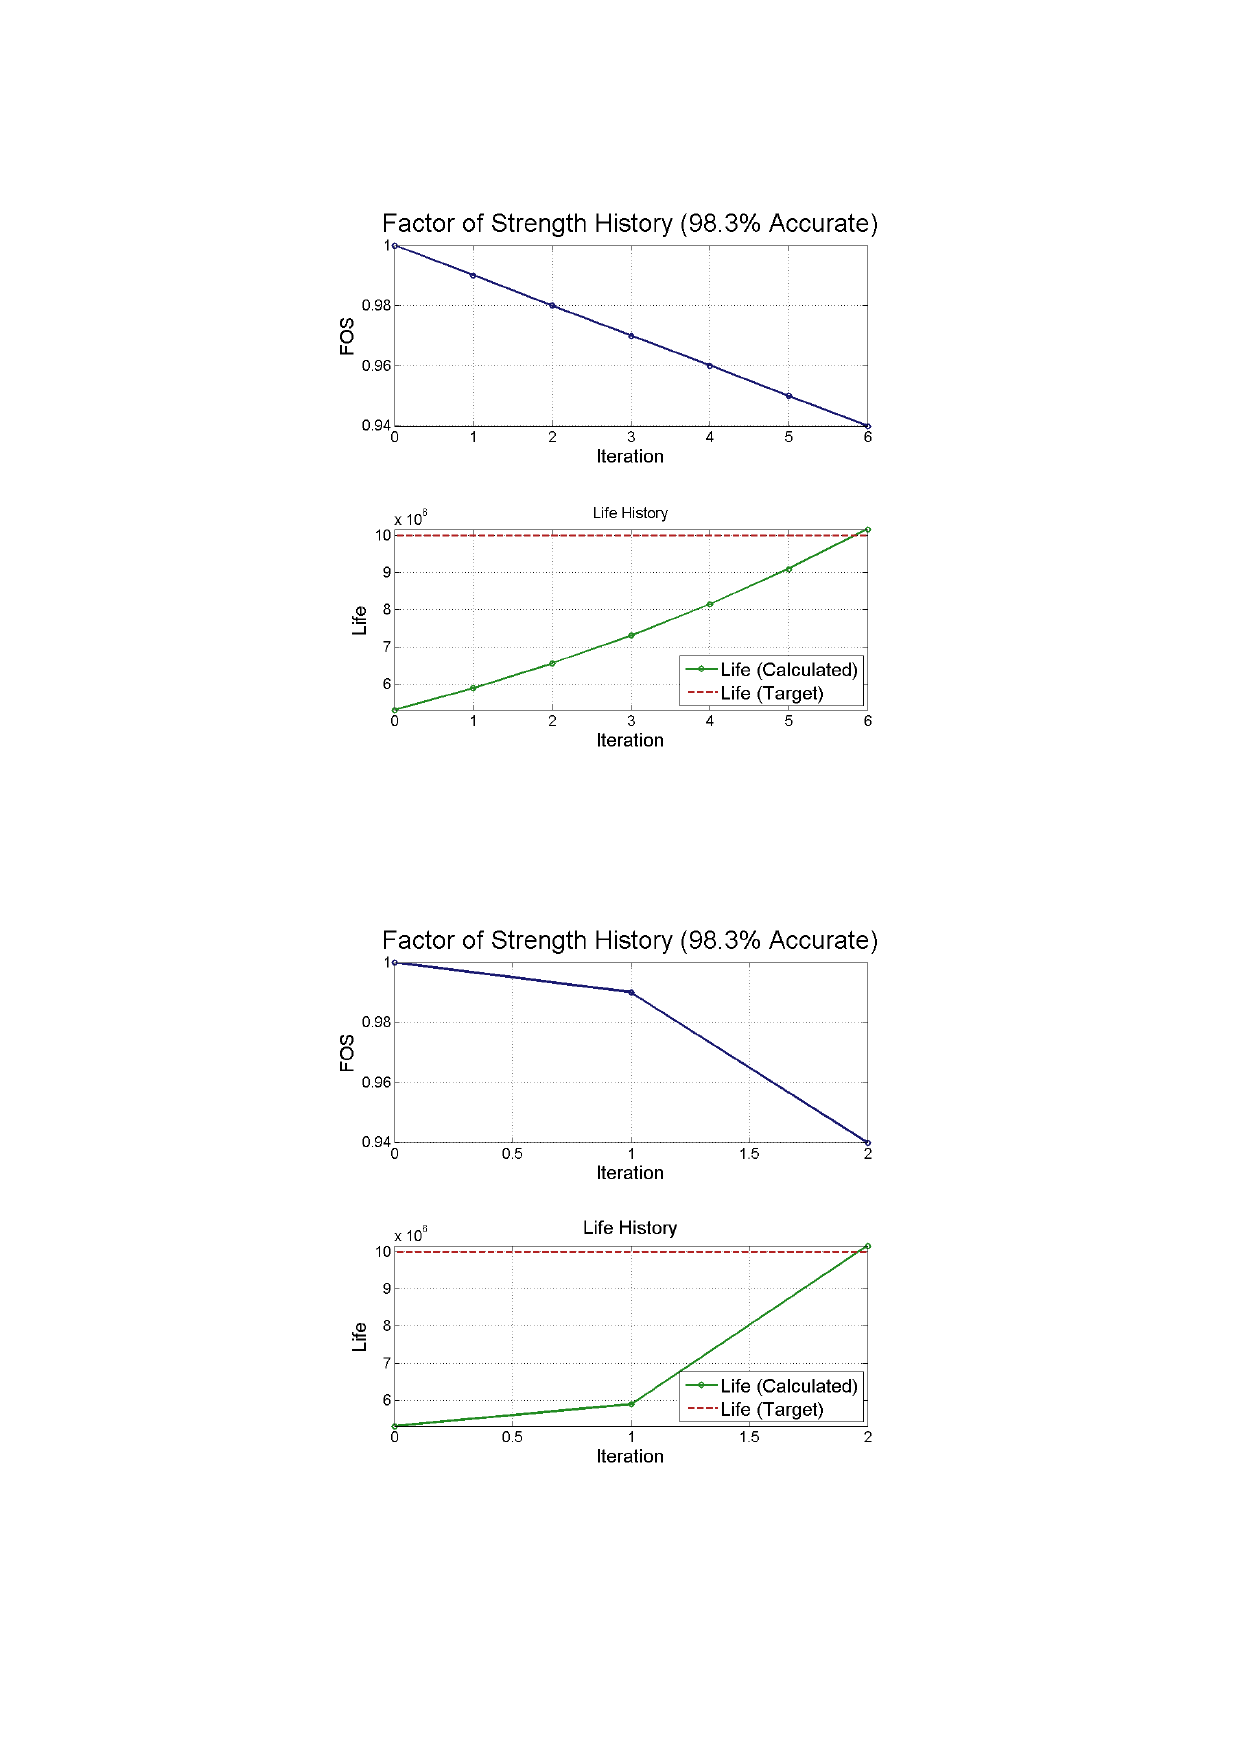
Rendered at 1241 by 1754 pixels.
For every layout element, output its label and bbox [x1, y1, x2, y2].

picture [315, 186, 925, 785]
picture [315, 903, 925, 1501]
